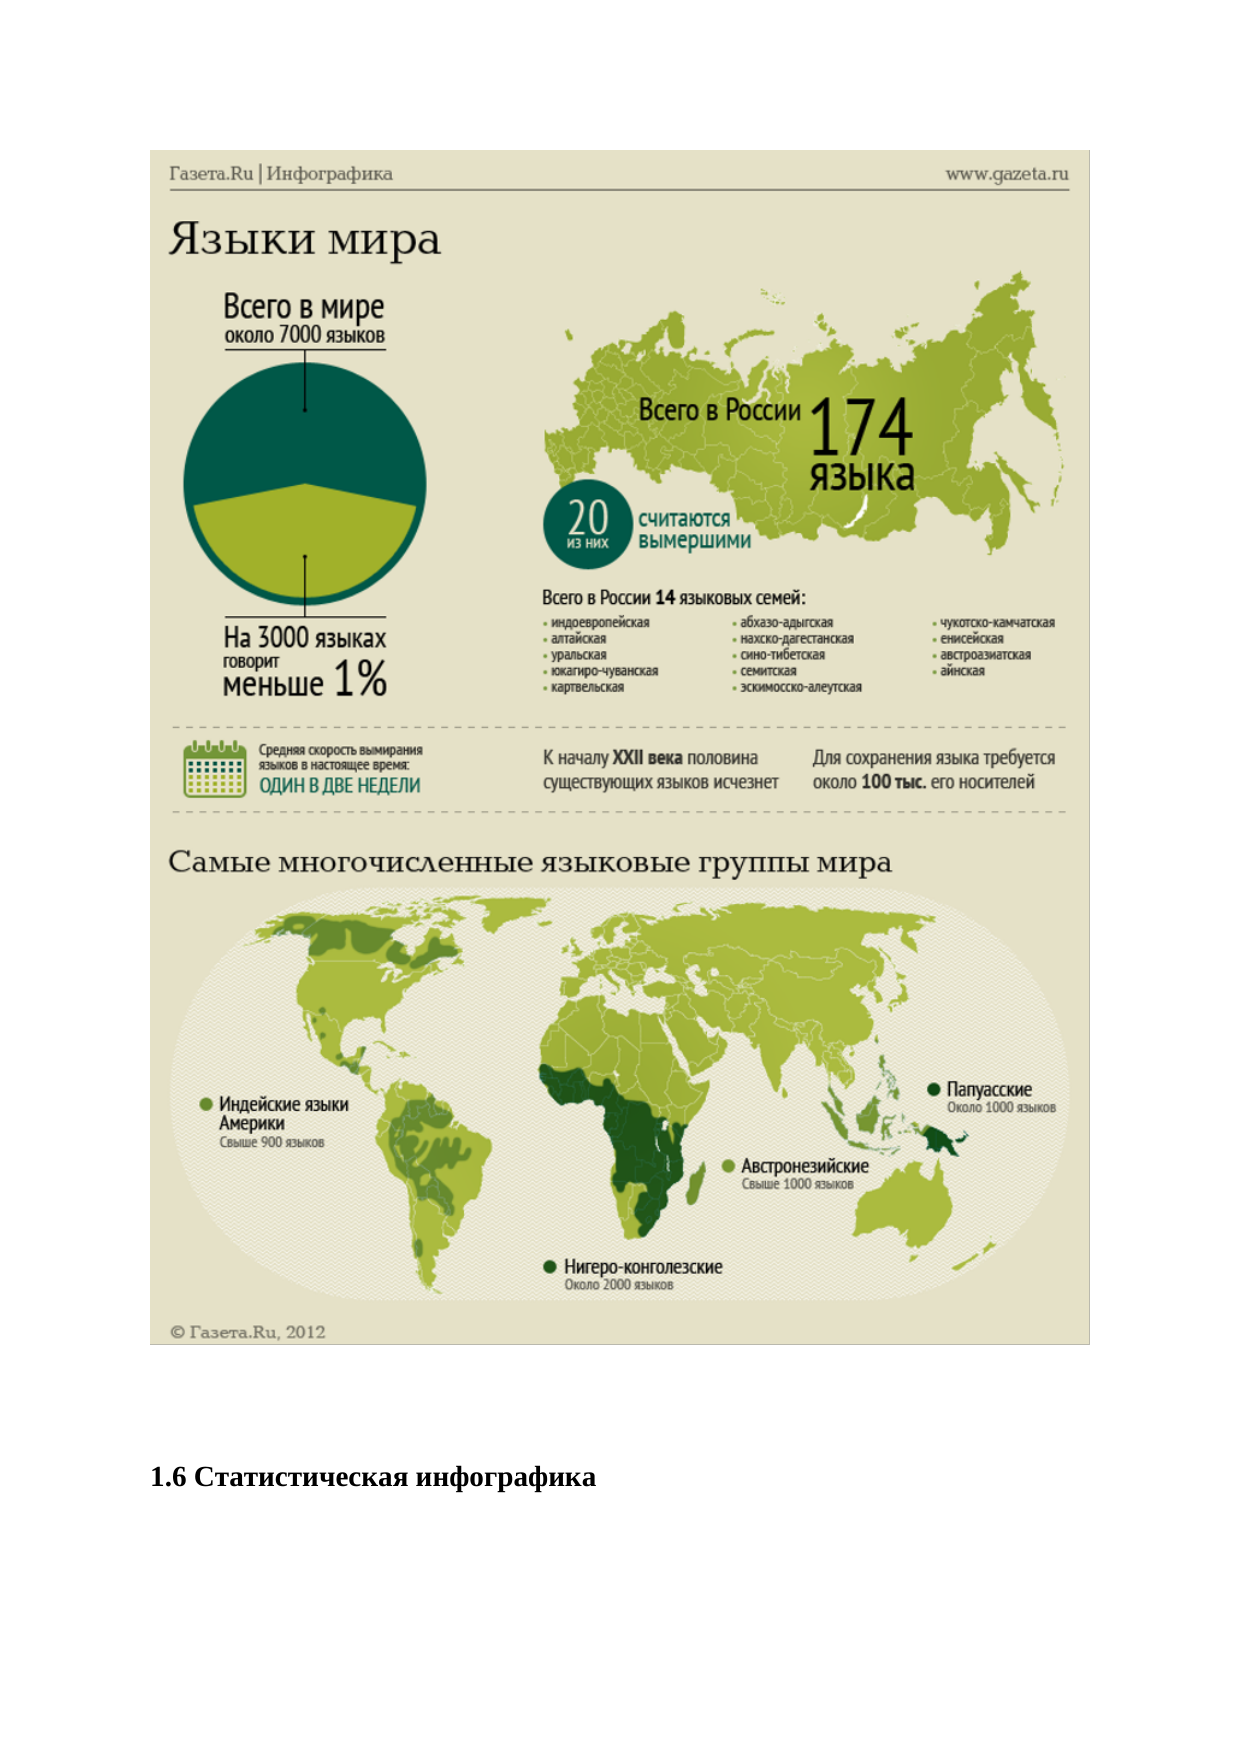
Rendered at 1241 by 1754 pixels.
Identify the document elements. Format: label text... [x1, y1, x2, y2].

text 1.6 Статистическая инфографика [150, 1459, 1090, 1492]
picture [150, 150, 1091, 1346]
